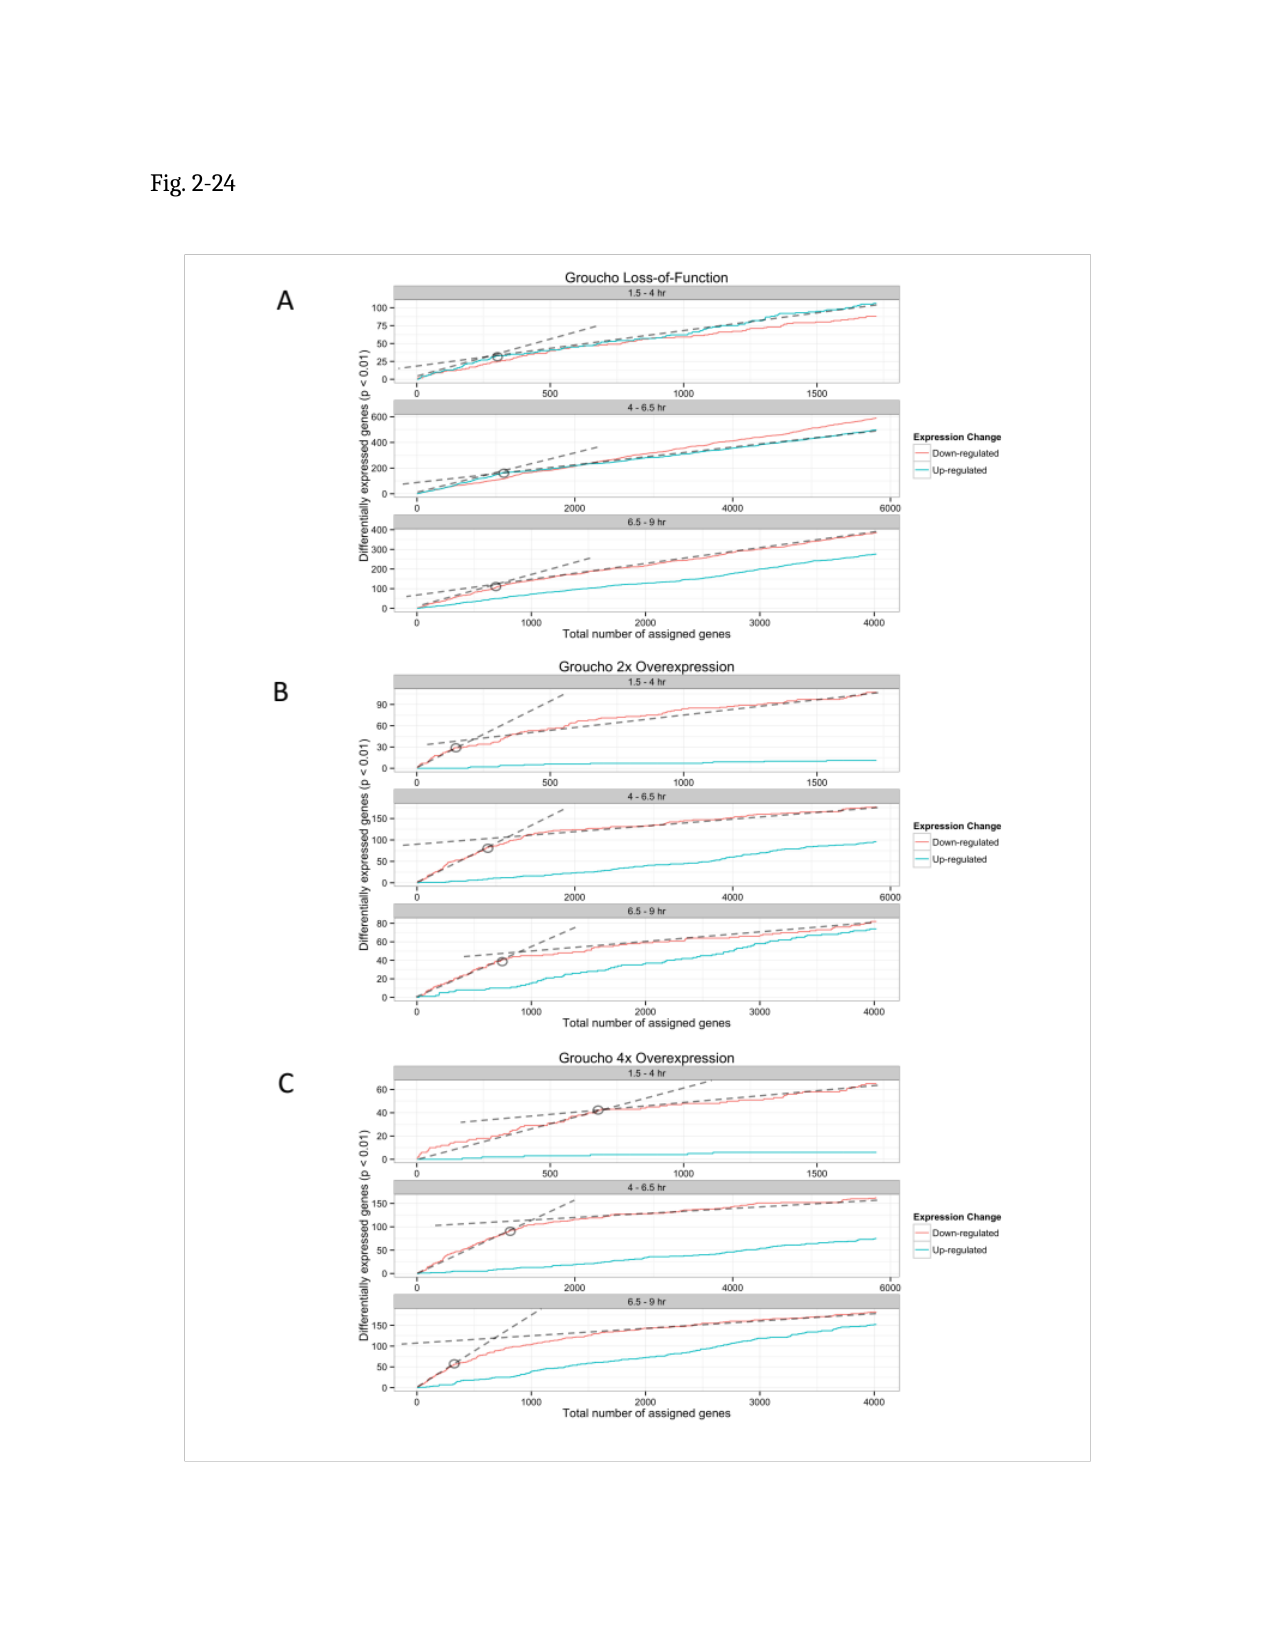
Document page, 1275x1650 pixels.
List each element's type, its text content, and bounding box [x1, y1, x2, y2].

text Fig. 2-24 [150, 169, 1125, 1487]
